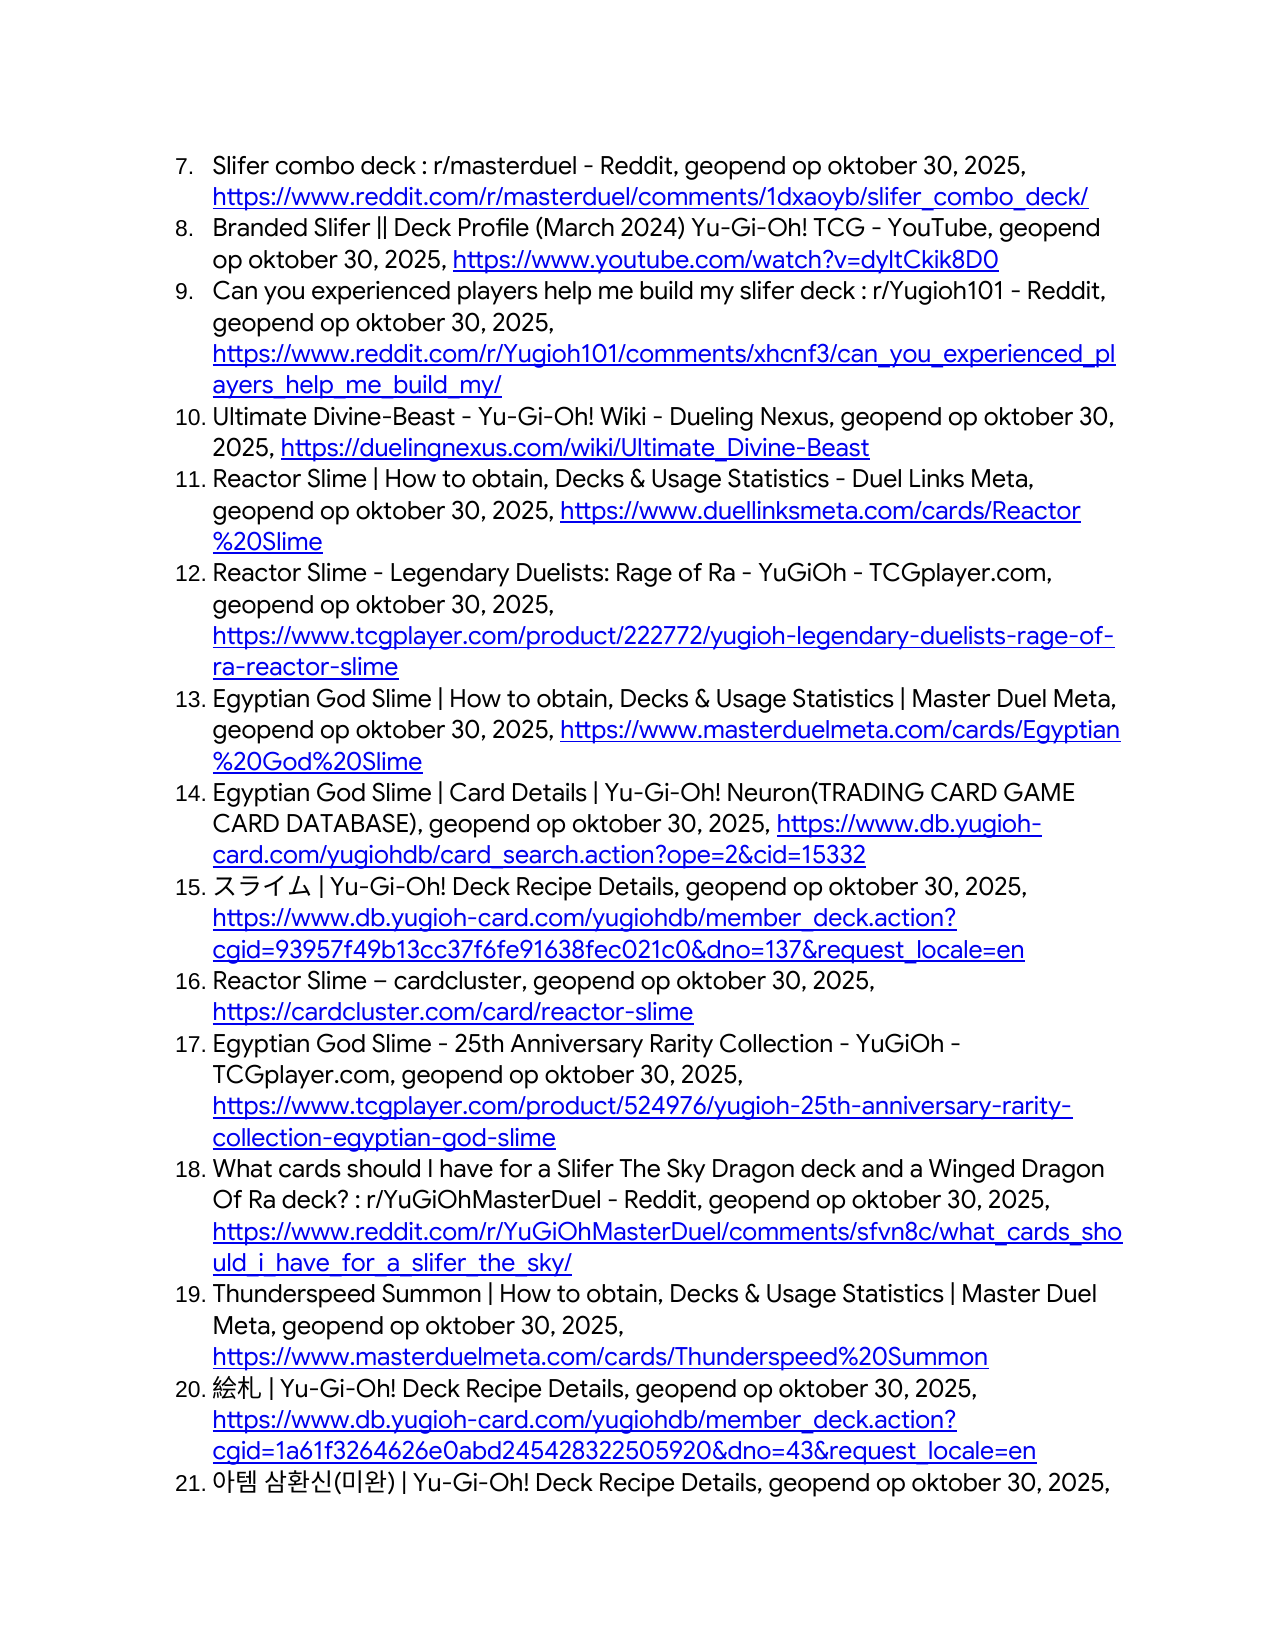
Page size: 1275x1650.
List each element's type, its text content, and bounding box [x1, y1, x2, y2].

list Reactor Slime - Legendary Duelists: Rage of Ra - YuGiOh - TCGplayer.com, geopend op oktober 30, 2025, https://www.tcgplayer.com/product/222772/yugioh-legendary-duelists-rage-of-ra-reactor-slime [175, 558, 1125, 683]
list 絵札 | Yu-Gi-Oh! Deck Recipe Details, geopend op oktober 30, 2025, https://www.db.yugioh-card.com/yugiohdb/member_deck.action?cgid=1a61f3264626e0abd245428322505920&dno=43&request_locale=en [175, 1373, 1125, 1467]
list Branded Slifer || Deck Profile (March 2024) Yu-Gi-Oh! TCG - YouTube, geopend op oktober 30, 2025, https://www.youtube.com/watch?v=dyltCkik8D0 [175, 213, 1125, 275]
list What cards should I have for a Slifer The Sky Dragon deck and a Winged Dragon Of Ra deck? : r/YuGiOhMasterDuel - Reddit, geopend op oktober 30, 2025, https://www.reddit.com/r/YuGiOhMasterDuel/comments/sfvn8c/what_cards_should_i_have_for_a_slifer_the_sky/ [175, 1153, 1125, 1279]
list Slifer combo deck : r/masterduel - Reddit, geopend op oktober 30, 2025, https://www.reddit.com/r/masterduel/comments/1dxaoyb/slifer_combo_deck/ [175, 150, 1125, 213]
list Egyptian God Slime | Card Details | Yu-Gi-Oh! Neuron(TRADING CARD GAME CARD DATABASE), geopend op oktober 30, 2025, https://www.db.yugioh-card.com/yugiohdb/card_search.action?ope=2&cid=15332 [175, 777, 1125, 871]
list Egyptian God Slime - 25th Anniversary Rarity Collection - YuGiOh - TCGplayer.com, geopend op oktober 30, 2025, https://www.tcgplayer.com/product/524976/yugioh-25th-anniversary-rarity-collection-egyptian-god-slime [175, 1028, 1125, 1153]
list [175, 1467, 1125, 1498]
list Can you experienced players help me build my slifer deck : r/Yugioh101 - Reddit, geopend op oktober 30, 2025, https://www.reddit.com/r/Yugioh101/comments/xhcnf3/can_you_experienced_players_help_me_build_my/ [175, 275, 1125, 401]
list スライム | Yu-Gi-Oh! Deck Recipe Details, geopend op oktober 30, 2025, https://www.db.yugioh-card.com/yugiohdb/member_deck.action?cgid=93957f49b13cc37f6fe91638fec021c0&dno=137&request_locale=en [175, 871, 1125, 965]
list Egyptian God Slime | How to obtain, Decks & Usage Statistics | Master Duel Meta, geopend op oktober 30, 2025, https://www.masterduelmeta.com/cards/Egyptian%20God%20Slime [175, 683, 1125, 777]
list Ultimate Divine-Beast - Yu-Gi-Oh! Wiki - Dueling Nexus, geopend op oktober 30, 2025, https://duelingnexus.com/wiki/Ultimate_Divine-Beast [175, 401, 1125, 463]
list Reactor Slime – cardcluster, geopend op oktober 30, 2025, https://cardcluster.com/card/reactor-slime [175, 965, 1125, 1028]
list Reactor Slime | How to obtain, Decks & Usage Statistics - Duel Links Meta, geopend op oktober 30, 2025, https://www.duellinksmeta.com/cards/Reactor%20Slime [175, 463, 1125, 558]
list Thunderspeed Summon | How to obtain, Decks & Usage Statistics | Master Duel Meta, geopend op oktober 30, 2025, https://www.masterduelmeta.com/cards/Thunderspeed%20Summon [175, 1279, 1125, 1373]
